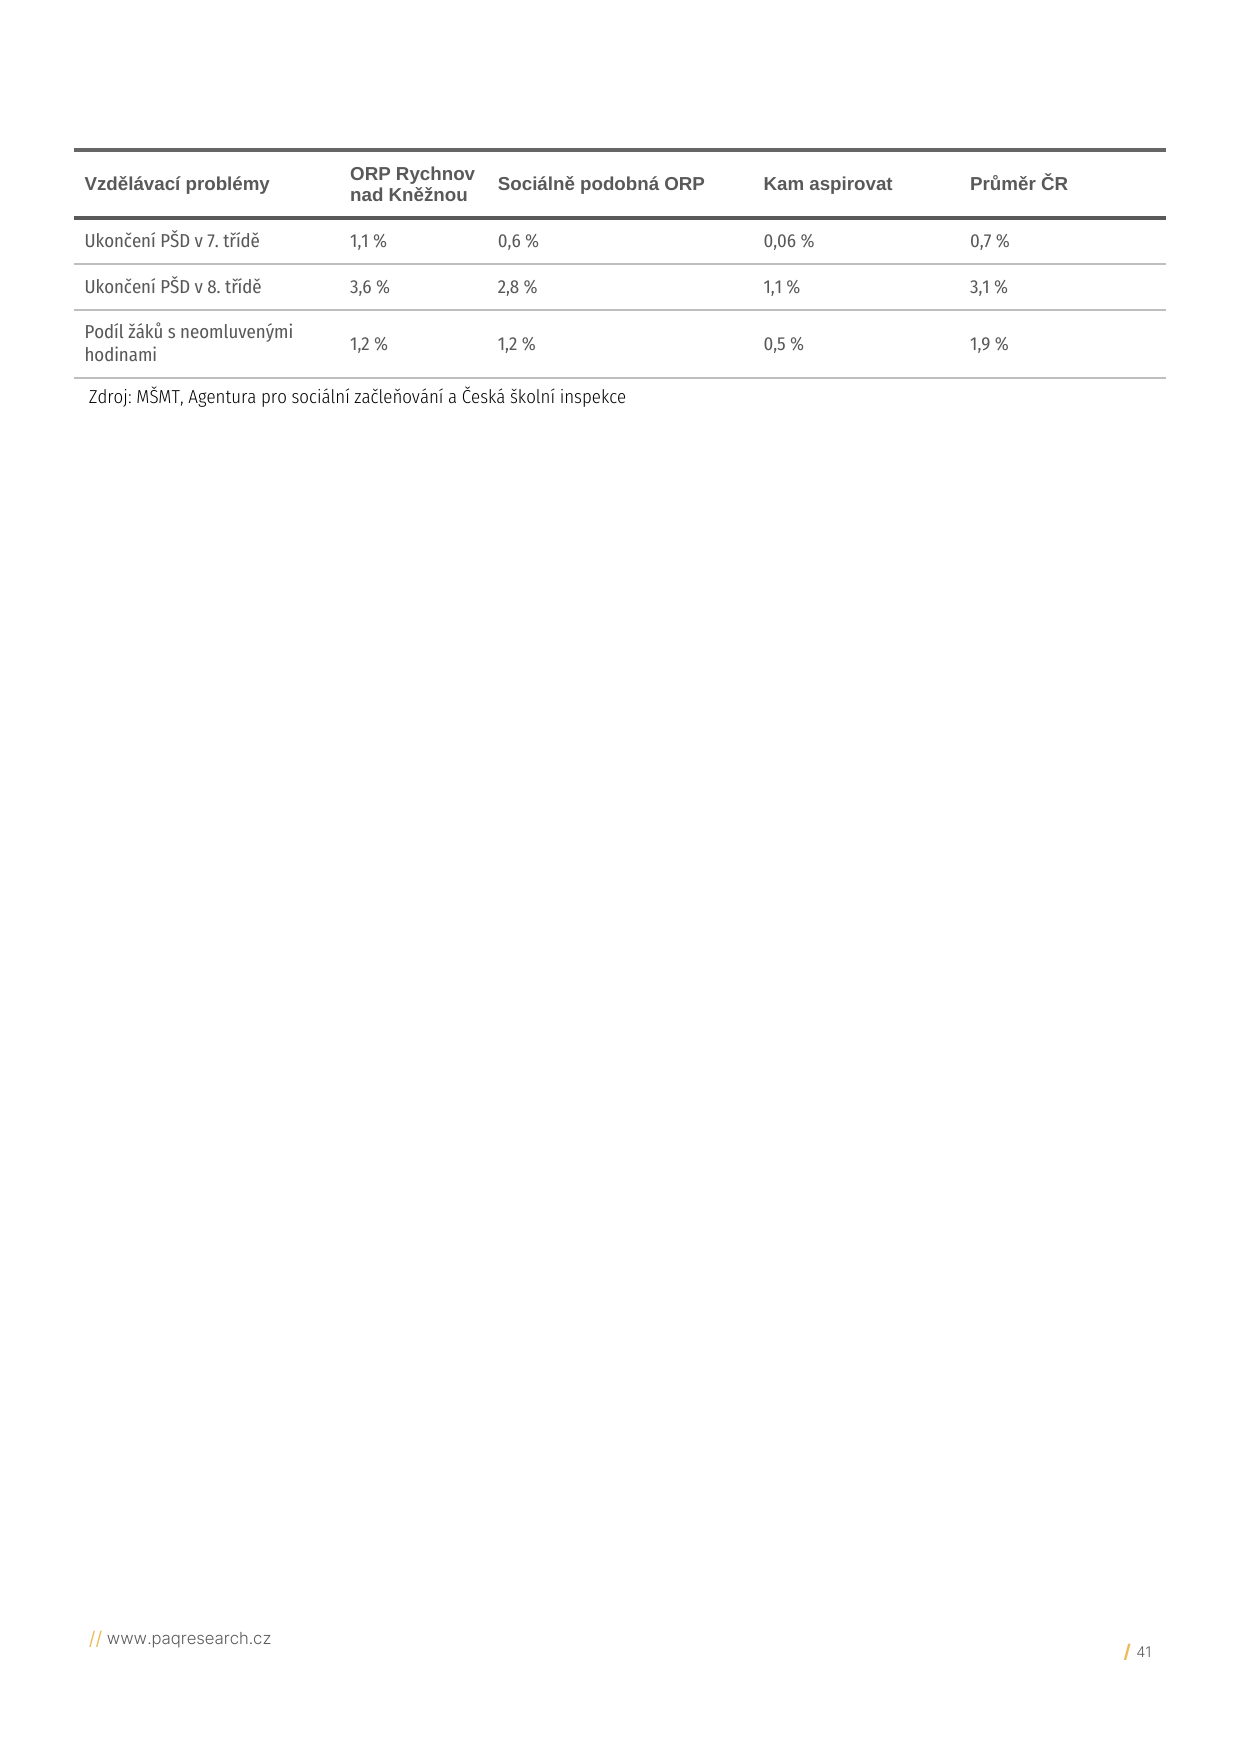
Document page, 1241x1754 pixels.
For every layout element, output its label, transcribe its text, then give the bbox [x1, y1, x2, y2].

text Zdroj: MŠMT, Agentura pro sociální začleňování a Česká školní inspekce [89, 379, 1152, 409]
table_cell Podíl žáků s neomluvenými hodinami [74, 311, 339, 377]
table_cell 1,2 % [487, 311, 753, 377]
table_header Kam aspirovat [753, 152, 959, 216]
table_header ORP Rychnov nad Kněžnou [340, 152, 487, 216]
table_header Průměr ČR [960, 152, 1166, 216]
table_cell 1,1 % [340, 220, 487, 263]
table_cell 0,06 % [753, 220, 959, 263]
table_cell 3,6 % [340, 265, 487, 309]
table_cell 1,1 % [753, 265, 959, 309]
table_cell 0,7 % [960, 220, 1166, 263]
table_header Sociálně podobná ORP [487, 152, 753, 216]
table_cell 2,8 % [487, 265, 753, 309]
table_cell Ukončení PŠD v 8. třídě [74, 265, 339, 309]
table_cell 1,9 % [960, 311, 1166, 377]
table_cell 1,2 % [340, 311, 487, 377]
table_cell Ukončení PŠD v 7. třídě [74, 220, 339, 263]
table_cell 0,5 % [753, 311, 959, 377]
table_cell 0,6 % [487, 220, 753, 263]
table_cell 3,1 % [960, 265, 1166, 309]
table_header Vzdělávací problémy [74, 152, 339, 216]
